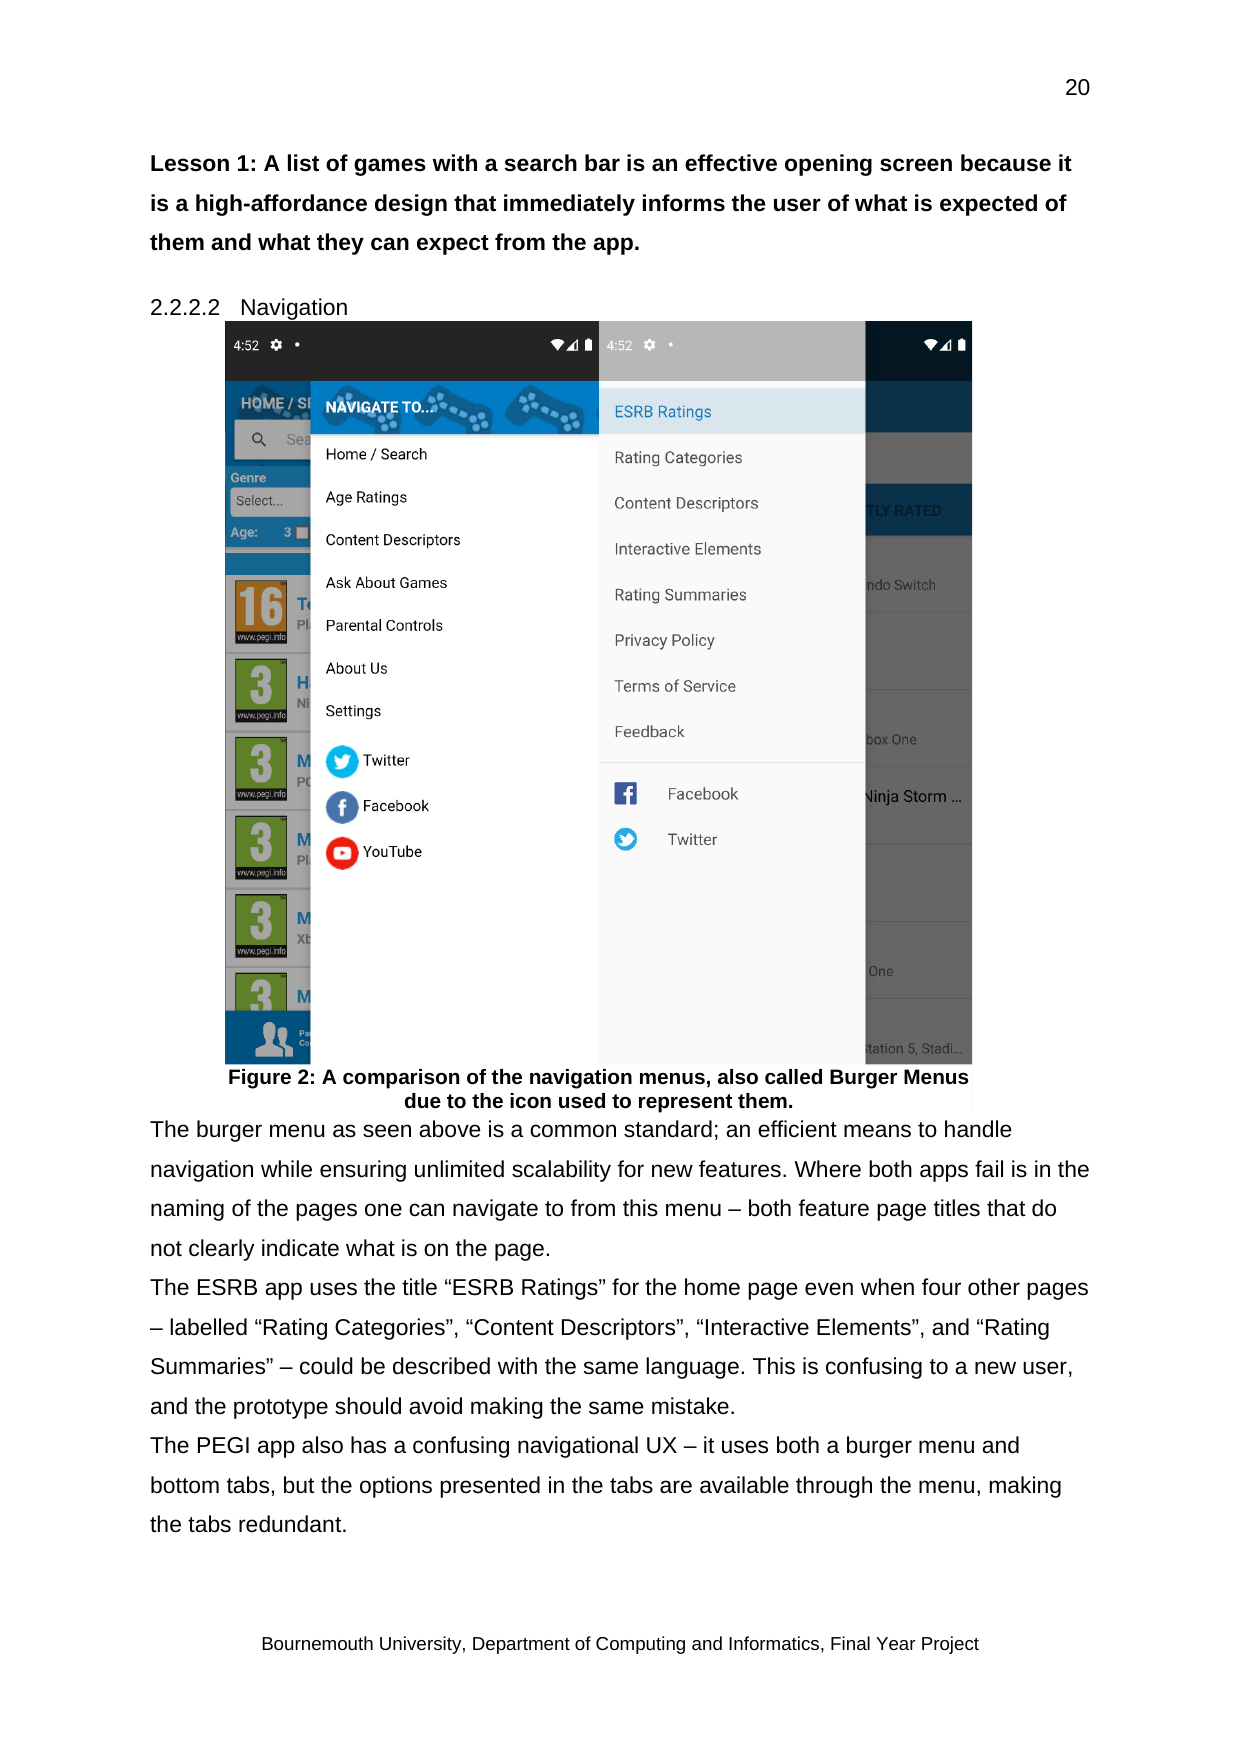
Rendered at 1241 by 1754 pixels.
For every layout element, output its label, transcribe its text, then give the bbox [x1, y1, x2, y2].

subtitle Navigation [150, 293, 1090, 320]
text Lesson 1: A list of games with a search bar is an effective opening screen because it is a high-affordance design that immediately informs the user of what is expected of them and what they can expect from the app. [150, 150, 1090, 255]
picture [225, 321, 973, 1064]
text The PEGI app also has a confusing navigational UX – it uses both a burger menu and bottom tabs, but the options presented in the tabs are available through the menu, making the tabs redundant. [150, 1432, 1090, 1537]
text The ESRB app uses the title “ESRB Ratings” for the home page even when four other pages – labelled “Rating Categories”, “Content Descriptors”, “Interactive Elements”, and “Rating Summaries” – could be described with the same language. This is confusing to a new user, and the prototype should avoid making the same mistake. [150, 1274, 1090, 1419]
